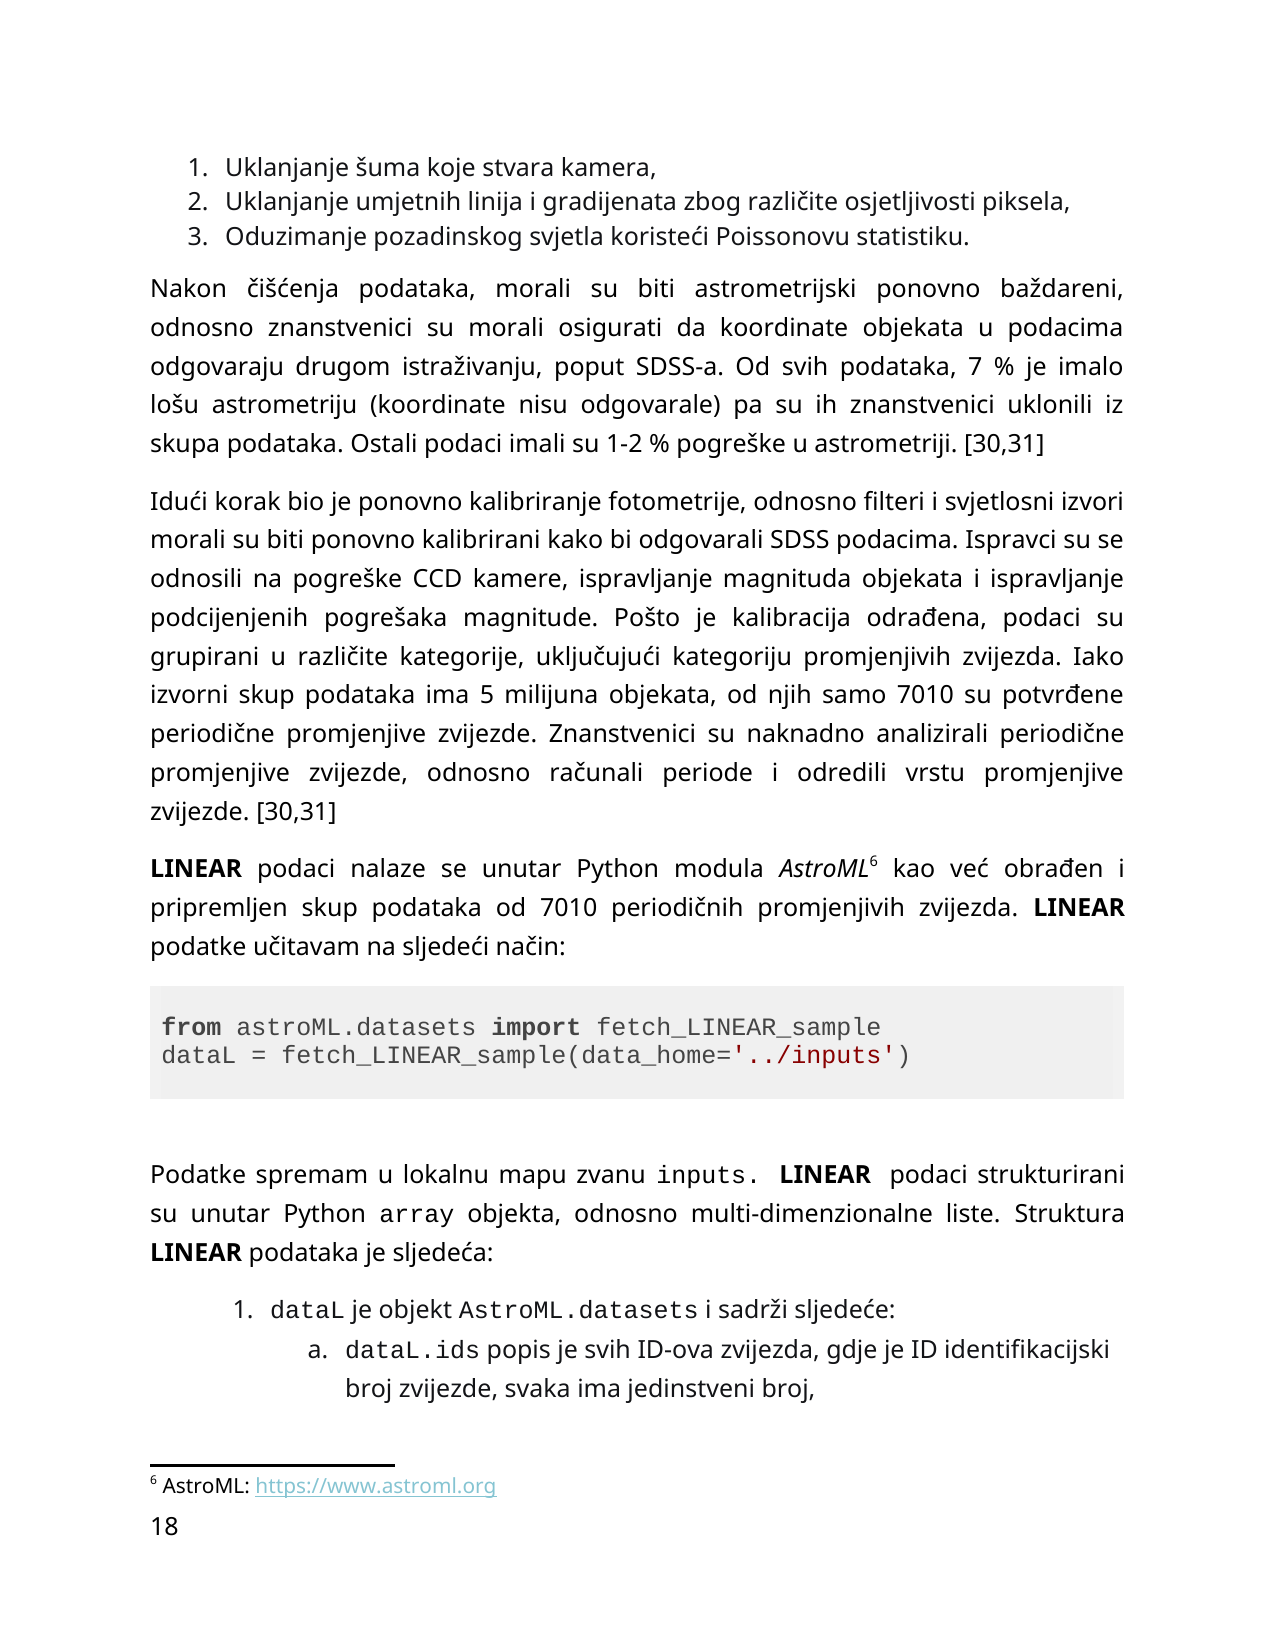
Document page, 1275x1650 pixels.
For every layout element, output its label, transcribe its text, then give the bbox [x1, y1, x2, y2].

list dataL je objekt AstroML.datasets i sadrži sljedeće: [232, 1292, 1125, 1326]
text Idući korak bio je ponovno kalibriranje fotometrije, odnosno filteri i svjetlosni izvori morali su biti ponovno kalibrirani kako bi odgovarali SDSS podacima. Ispravci su se odnosili na pogreške CCD kamere, ispravljanje magnituda objekata i ispravljanje podcijenjenih pogrešaka magnitude. Pošto je kalibracija odrađena, podaci su grupirani u različite kategorije, uključujući kategoriju promjenjivih zvijezda. Iako izvorni skup podataka ima 5 milijuna objekata, od njih samo 7010 su potvrđene periodične promjenjive zvijezde. Znanstvenici su naknadno analizirali periodične promjenjive zvijezde, odnosno računali periode i odredili vrstu promjenjive zvijezde. [30,31] [150, 483, 1125, 827]
list Uklanjanje umjetnih linija i gradijenata zbog različite osjetljivosti piksela, [187, 184, 1125, 218]
list dataL.ids popis je svih ID-ova zvijezda, gdje je ID identifikacijski broj zvijezde, svaka ima jedinstveni broj, [307, 1332, 1125, 1405]
text Podatke spremam u lokalnu mapu zvanu inputs. LINEAR podaci strukturirani su unutar Python array objekta, odnosno multi-dimenzionalne liste. Struktura LINEAR podataka je sljedeća: [150, 1157, 1125, 1269]
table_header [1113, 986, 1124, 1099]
list Uklanjanje šuma koje stvara kamera, [187, 150, 1125, 184]
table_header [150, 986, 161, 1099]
text Nakon čišćenja podataka, morali su biti astrometrijski ponovno baždareni, odnosno znanstvenici su morali osigurati da koordinate objekata u podacima odgovaraju drugom istraživanju, poput SDSS-a. Od svih podataka, 7 % je imalo lošu astrometriju (koordinate nisu odgovarale) pa su ih znanstvenici uklonili iz skupa podataka. Ostali podaci imali su 1-2 % pogreške u astrometriji. [30,31] [150, 271, 1125, 460]
text LINEAR podaci nalaze se unutar Python modula AstroML kao već obrađen i pripremljen skup podataka od 7010 periodičnih promjenjivih zvijezda. LINEAR podatke učitavam na sljedeći način: [150, 851, 1125, 962]
list Oduzimanje pozadinskog svjetla koristeći Poissonovu statistiku. [187, 218, 1125, 252]
